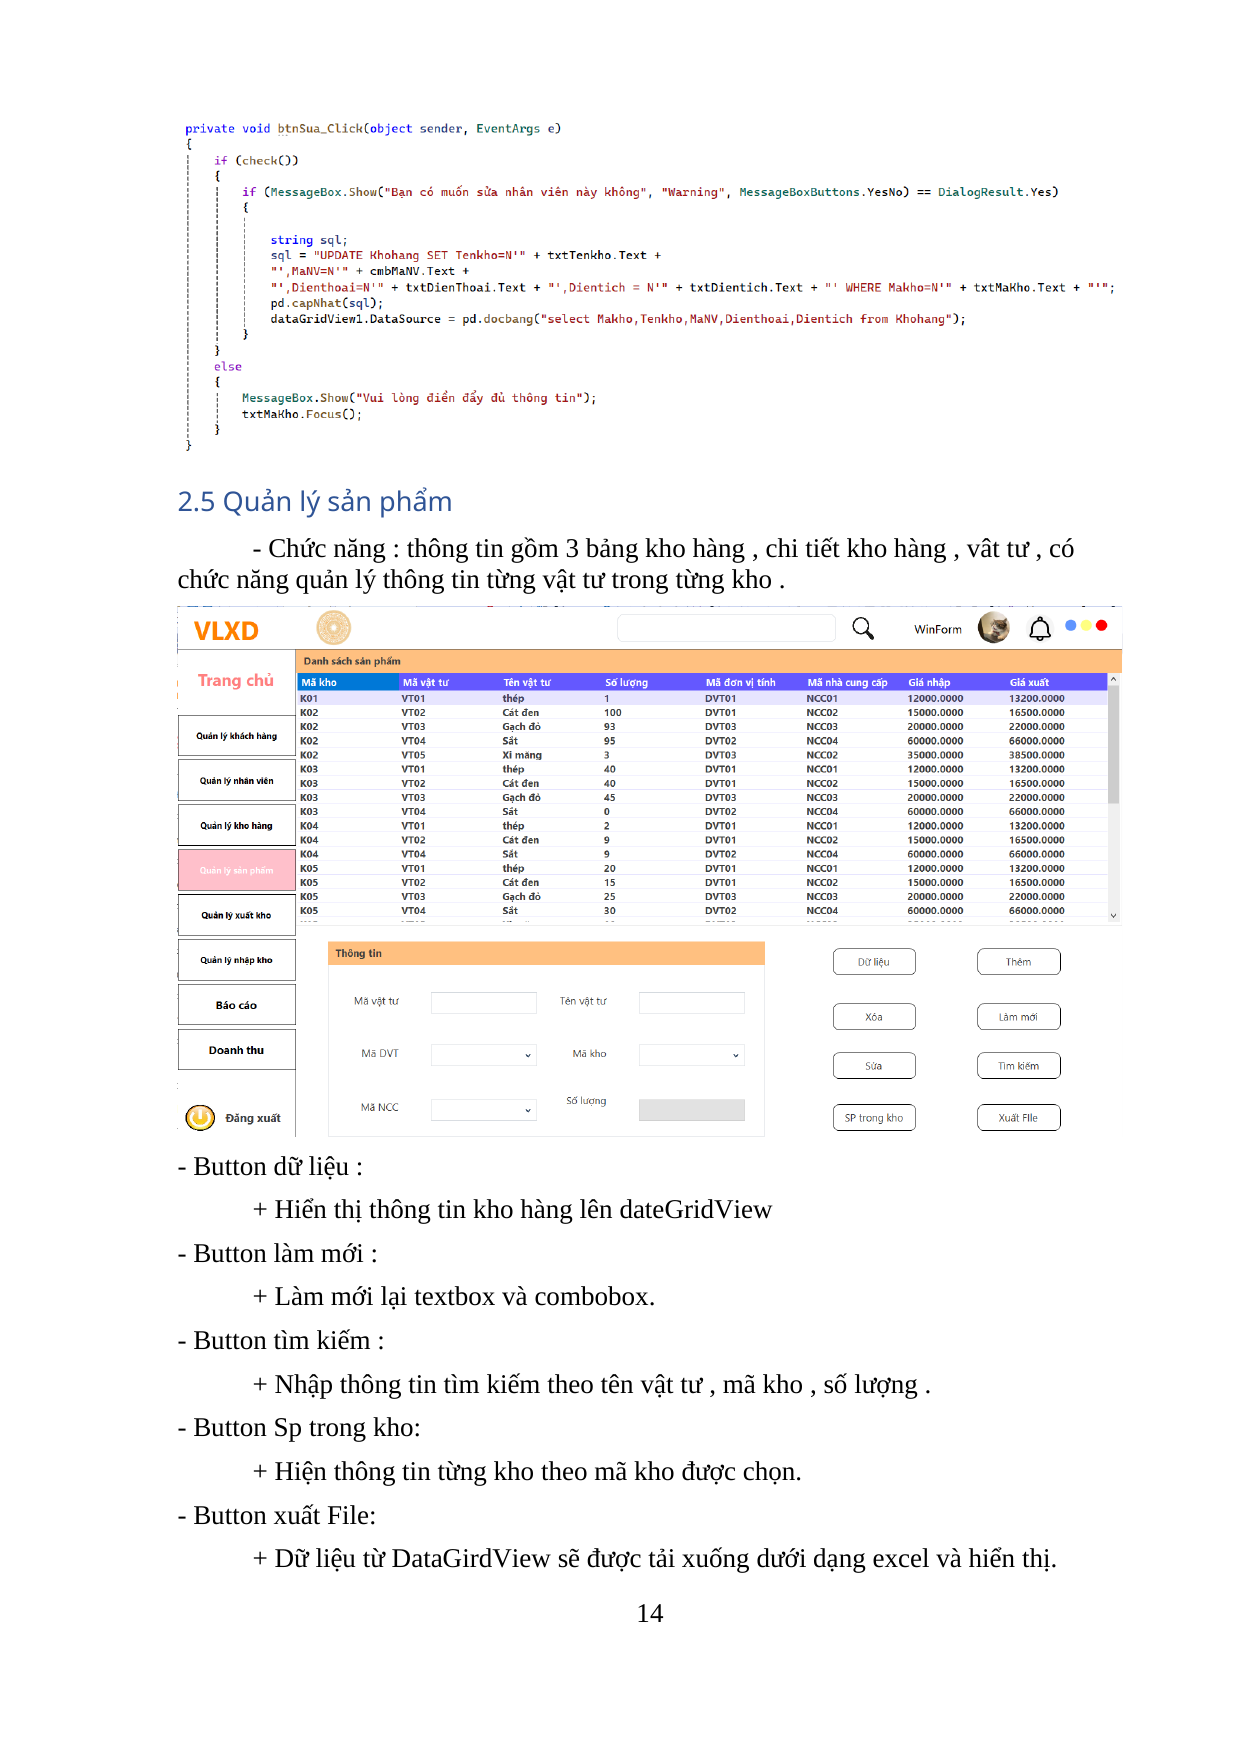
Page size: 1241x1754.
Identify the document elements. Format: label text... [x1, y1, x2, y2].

text - Chức năng : thông tin gồm 3 bảng kho hàng , chi tiết kho hàng , vât tư , có chức năng quản lý thông tin từng vật tư trong từng kho . [177, 532, 1122, 594]
text - Button xuất File: [177, 1499, 1122, 1530]
subtitle 2.5 Quản lý sản phẩm [177, 482, 1122, 519]
text + Làm mới lại textbox và combobox. [177, 1281, 1122, 1312]
text - Button Sp trong kho: [177, 1411, 1122, 1443]
text + Hiện thông tin từng kho theo mã kho được chọn. [177, 1455, 1122, 1486]
text - Button dữ liệu : [177, 1149, 1122, 1181]
text + Dữ liệu từ DataGirdView sẽ được tải xuống dưới dạng excel và hiển thị. [177, 1542, 1122, 1573]
picture [177, 606, 1123, 1137]
text + Nhập thông tin tìm kiếm theo tên vật tư , mã kho , số lượng . [177, 1368, 1122, 1399]
text - Button làm mới : [177, 1237, 1122, 1268]
picture [177, 118, 1123, 470]
text - Button tìm kiếm : [177, 1324, 1122, 1355]
text + Hiển thị thông tin kho hàng lên dateGridView [177, 1193, 1122, 1224]
